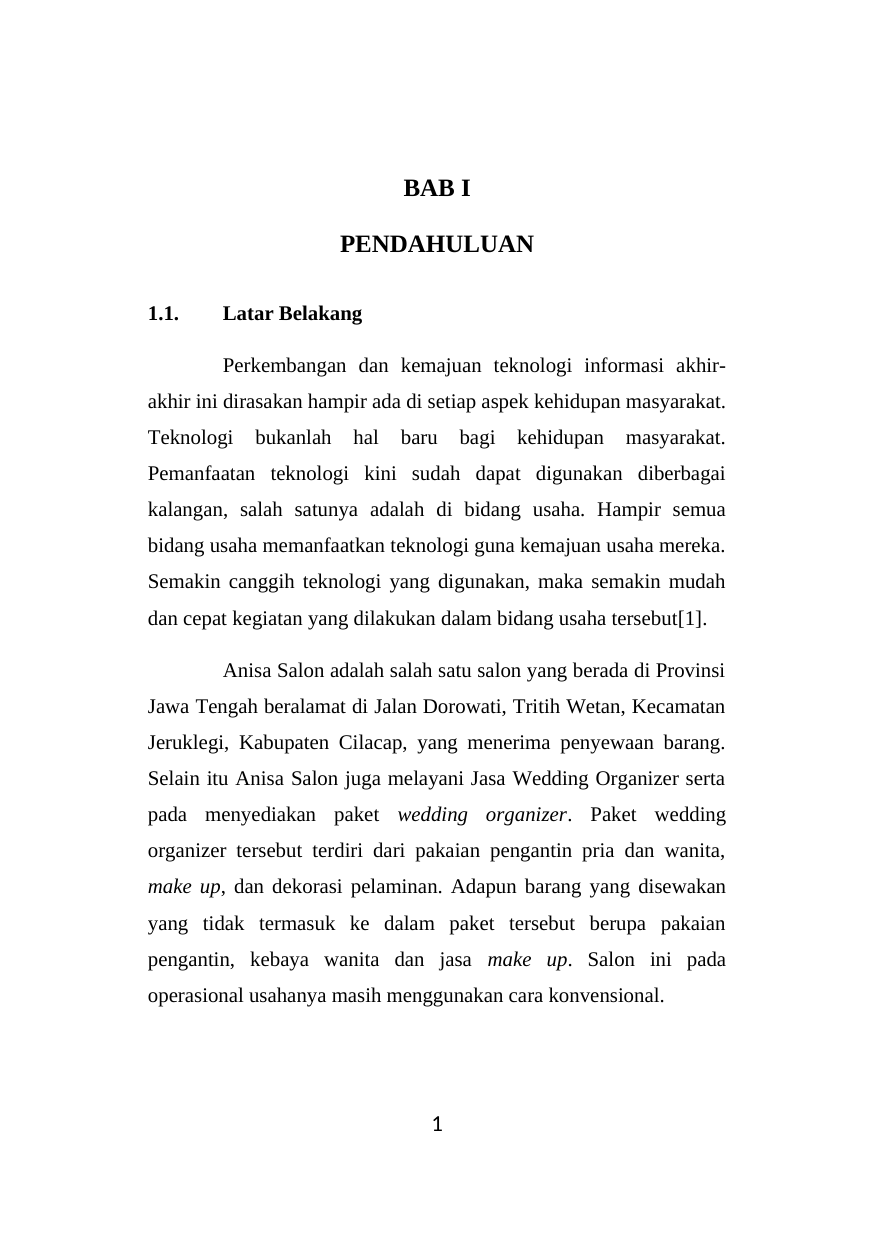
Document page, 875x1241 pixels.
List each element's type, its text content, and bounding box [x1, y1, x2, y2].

subtitle Latar Belakang [148, 301, 726, 324]
subtitle PENDAHULUAN [148, 229, 726, 257]
text Anisa Salon adalah salah satu salon yang berada di Provinsi Jawa Tengah beralamat di Jalan Dorowati, Tritih Wetan, Kecamatan Jeruklegi, Kabupaten Cilacap, yang menerima penyewaan barang. Selain itu Anisa Salon juga melayani Jasa Wedding Organizer serta pada menyediakan paket wedding organizer. Paket wedding organizer tersebut terdiri dari pakaian pengantin pria dan wanita, make up, dan dekorasi pelaminan. Adapun barang yang disewakan yang tidak termasuk ke dalam paket tersebut berupa pakaian pengantin, kebaya wanita dan jasa make up. Salon ini pada operasional usahanya masih menggunakan cara konvensional. [148, 658, 726, 1007]
text Perkembangan dan kemajuan teknologi informasi akhir-akhir ini dirasakan hampir ada di setiap aspek kehidupan masyarakat. Teknologi bukanlah hal baru bagi kehidupan masyarakat. Pemanfaatan teknologi kini sudah dapat digunakan diberbagai kalangan, salah satunya adalah di bidang usaha. Hampir semua bidang usaha memanfaatkan teknologi guna kemajuan usaha mereka. Semakin canggih teknologi yang digunakan, maka semakin mudah dan cepat kegiatan yang dilakukan dalam bidang usaha tersebut[1]. [148, 353, 726, 629]
subtitle BAB I [148, 173, 726, 201]
